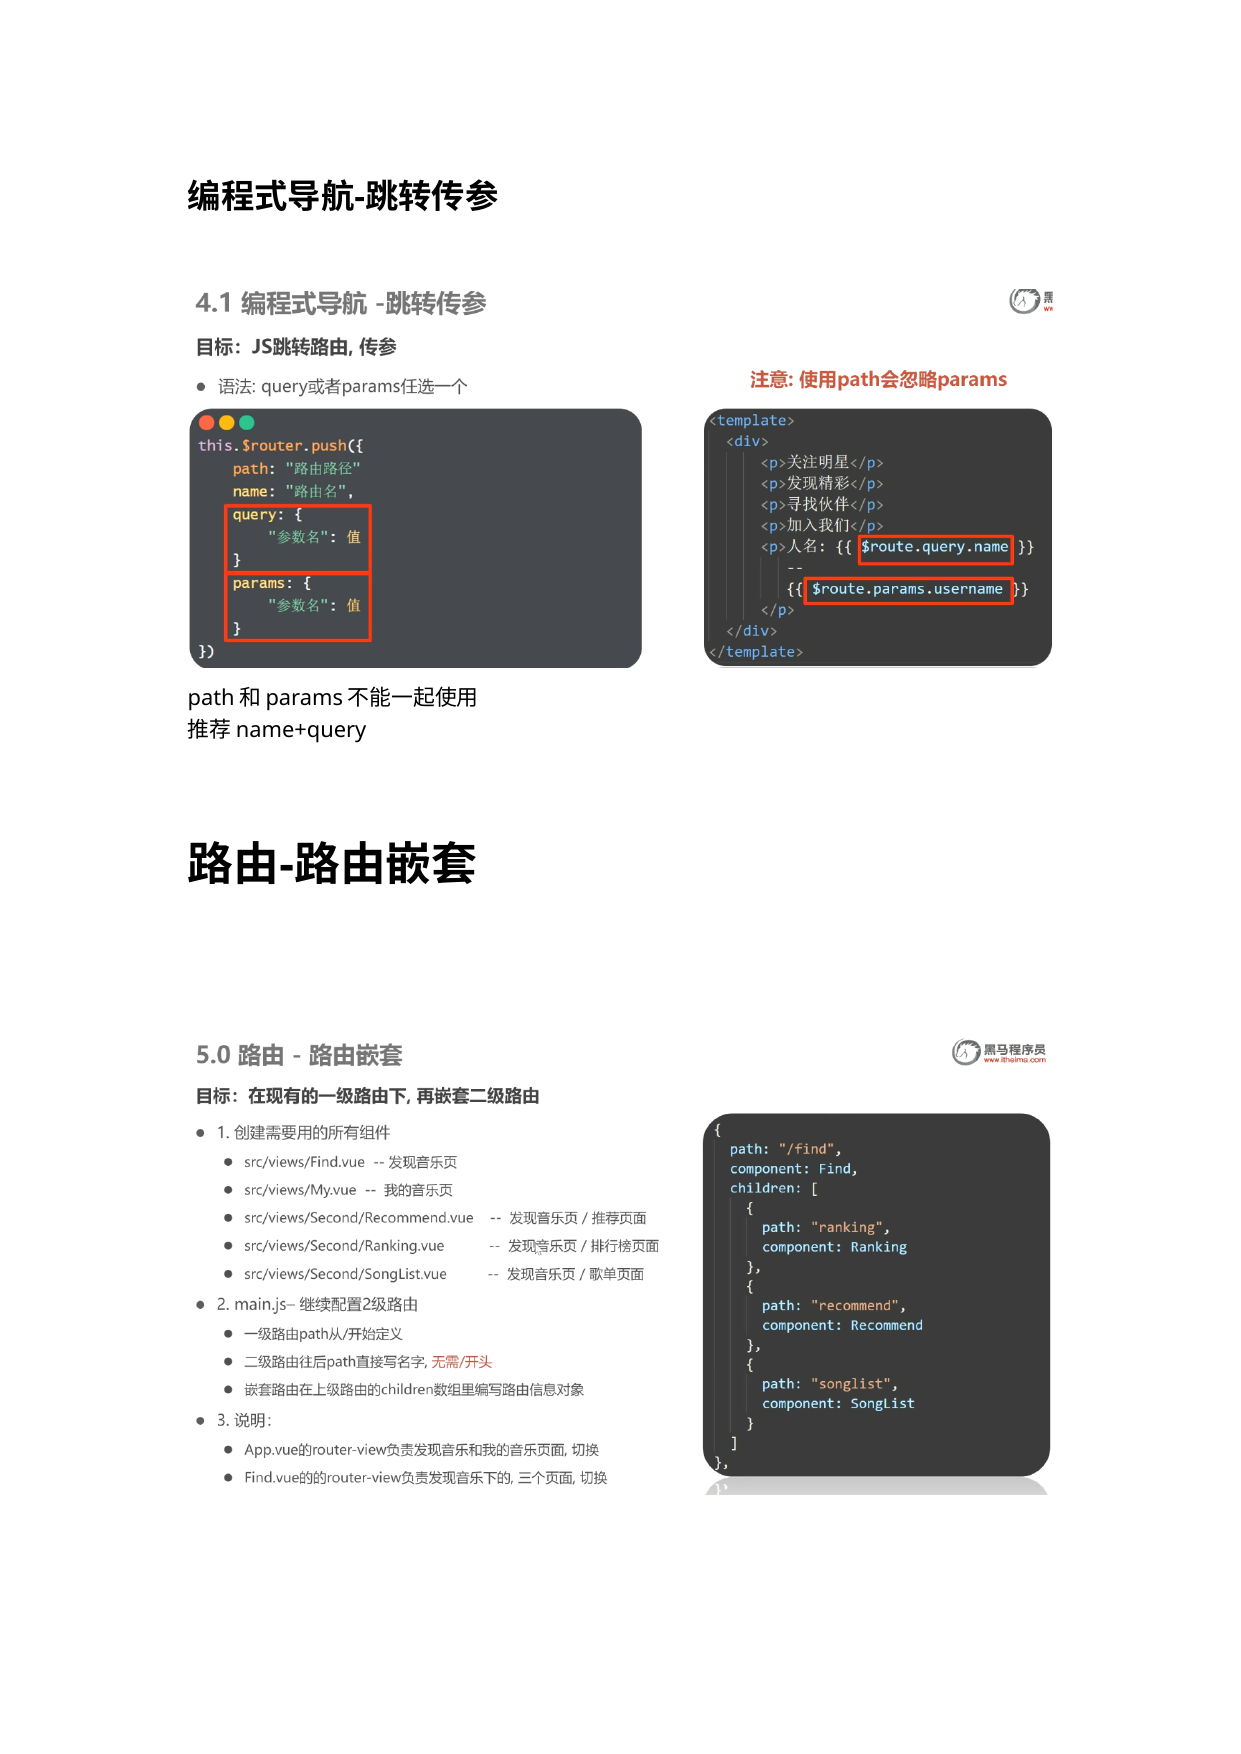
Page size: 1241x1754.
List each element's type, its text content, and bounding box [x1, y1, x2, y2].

text path和params不能一起使用 [187, 679, 1053, 712]
subtitle 编程式导航-跳转传参 [187, 162, 1053, 227]
picture [187, 289, 1053, 668]
picture [187, 1037, 1053, 1495]
subtitle 路由-路由嵌套 [187, 812, 1053, 910]
text 推荐name+query [187, 712, 1053, 744]
